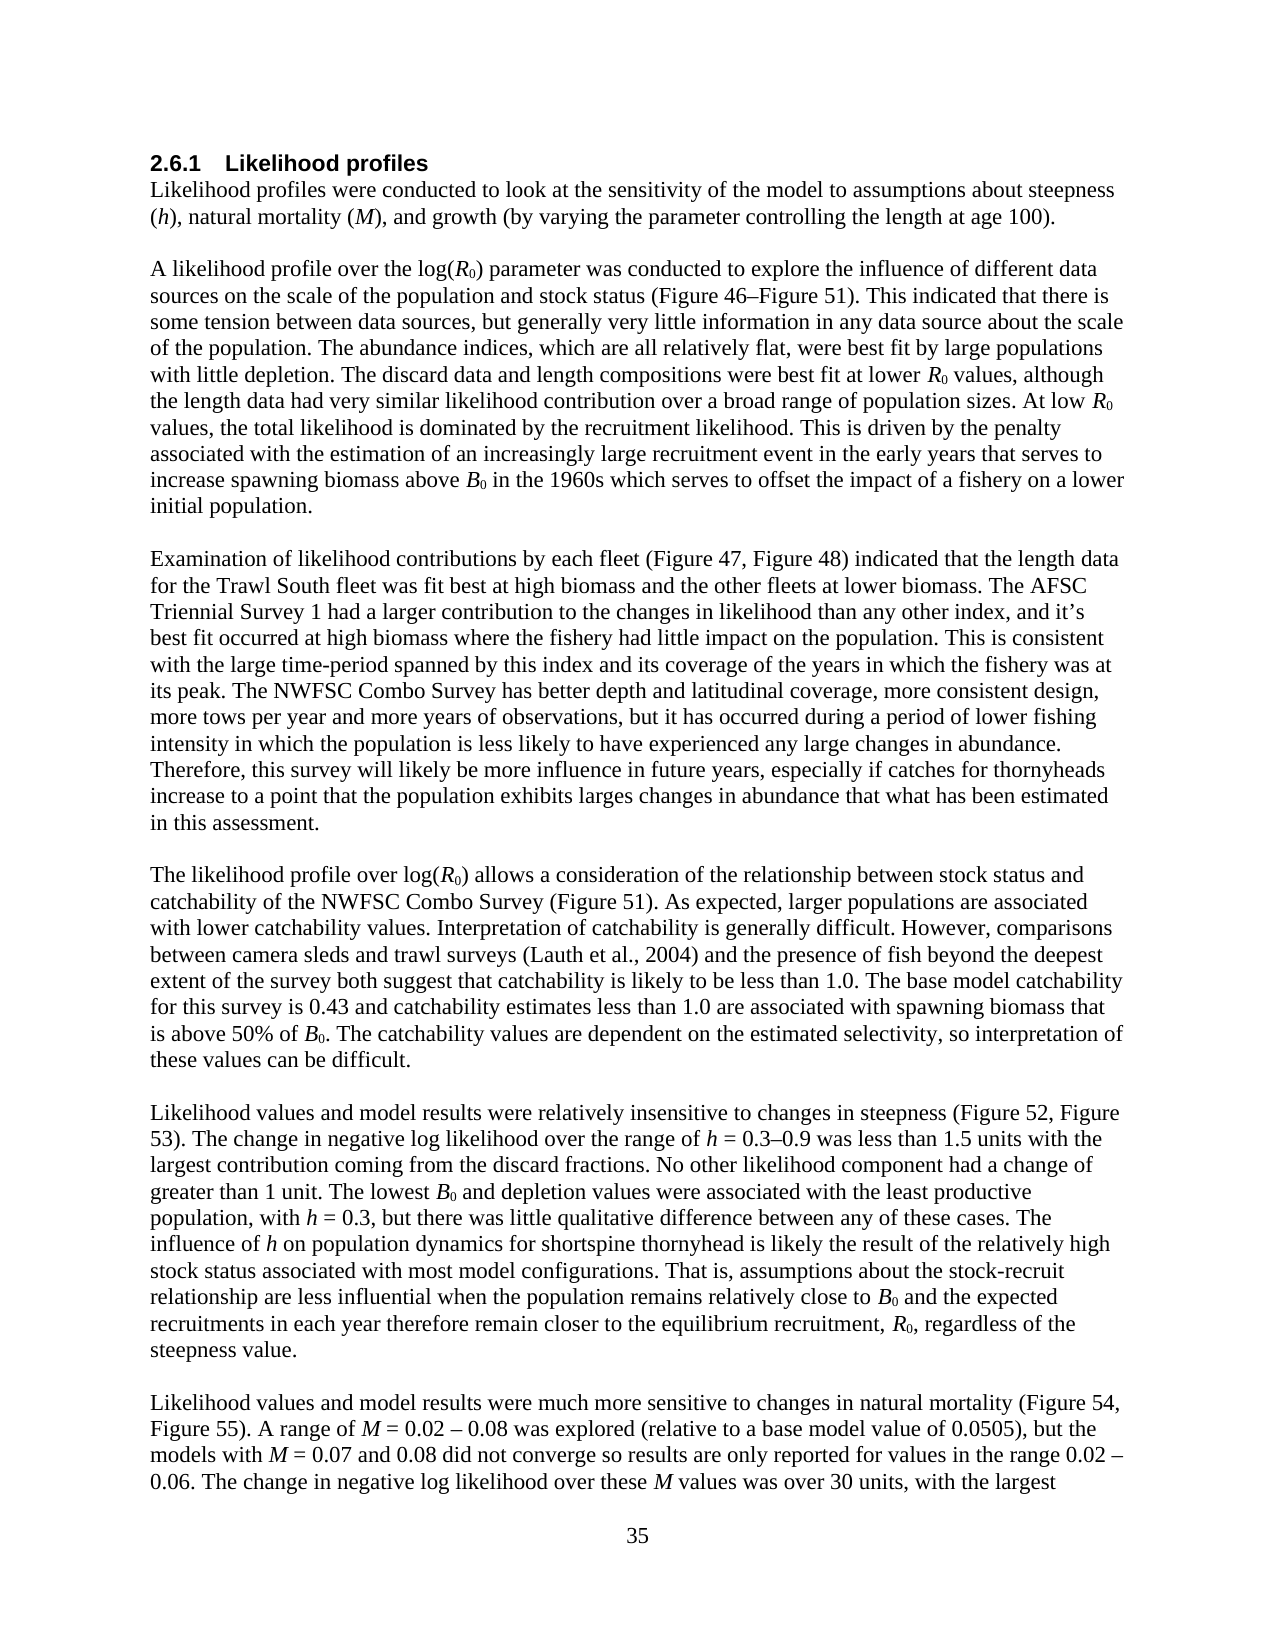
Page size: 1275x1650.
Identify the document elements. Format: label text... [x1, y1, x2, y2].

text Examination of likelihood contributions by each fleet (Figure 47, Figure 48) indicated that the length data for the Trawl South fleet was fit best at high biomass and the other fleets at lower biomass. The AFSC Triennial Survey 1 had a larger contribution to the changes in likelihood than any other index, and it’s best fit occurred at high biomass where the fishery had little impact on the population. This is consistent with the large time-period spanned by this index and its coverage of the years in which the fishery was at its peak. The NWFSC Combo Survey has better depth and latitudinal coverage, more consistent design, more tows per year and more years of observations, but it has occurred during a period of lower fishing intensity in which the population is less likely to have experienced any large changes in abundance. Therefore, this survey will likely be more influence in future years, especially if catches for thornyheads increase to a point that the population exhibits larges changes in abundance that what has been estimated in this assessment. [150, 545, 1125, 835]
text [150, 1389, 1125, 1494]
text Likelihood values and model results were relatively insensitive to changes in steepness (Figure 52, Figure 53). The change in negative log likelihood over the range of h = 0.3–0.9 was less than 1.5 units with the largest contribution coming from the discard fractions. No other likelihood component had a change of greater than 1 unit. The lowest B0 and depletion values were associated with the least productive population, with h = 0.3, but there was little qualitative difference between any of these cases. The influence of h on population dynamics for shortspine thornyhead is likely the result of the relatively high stock status associated with most model configurations. That is, assumptions about the stock-recruit relationship are less influential when the population remains relatively close to B0 and the expected recruitments in each year therefore remain closer to the equilibrium recruitment, R0, regardless of the steepness value. [150, 1099, 1125, 1362]
text Likelihood profiles were conducted to look at the sensitivity of the model to assumptions about steepness (h), natural mortality (M), and growth (by varying the parameter controlling the length at age 100). [150, 176, 1125, 229]
text The likelihood profile over log(R0) allows a consideration of the relationship between stock status and catchability of the NWFSC Combo Survey (Figure 51). As expected, larger populations are associated with lower catchability values. Interpretation of catchability is generally difficult. However, comparisons between camera sleds and trawl surveys (Lauth et al., 2004) and the presence of fish beyond the deepest extent of the survey both suggest that catchability is likely to be less than 1.0. The base model catchability for this survey is 0.43 and catchability estimates less than 1.0 are associated with spawning biomass that is above 50% of B0. The catchability values are dependent on the estimated selectivity, so interpretation of these values can be difficult. [150, 862, 1125, 1072]
subtitle Likelihood profiles [150, 150, 1125, 176]
text A likelihood profile over the log(R0) parameter was conducted to explore the influence of different data sources on the scale of the population and stock status (Figure 46–Figure 51). This indicated that there is some tension between data sources, but generally very little information in any data source about the scale of the population. The abundance indices, which are all relatively flat, were best fit by large populations with little depletion. The discard data and length compositions were best fit at lower R0 values, although the length data had very similar likelihood contribution over a broad range of population sizes. At low R0 values, the total likelihood is dominated by the recruitment likelihood. This is driven by the penalty associated with the estimation of an increasingly large recruitment event in the early years that serves to increase spawning biomass above B0 in the 1960s which serves to offset the impact of a fishery on a lower initial population. [150, 255, 1125, 519]
